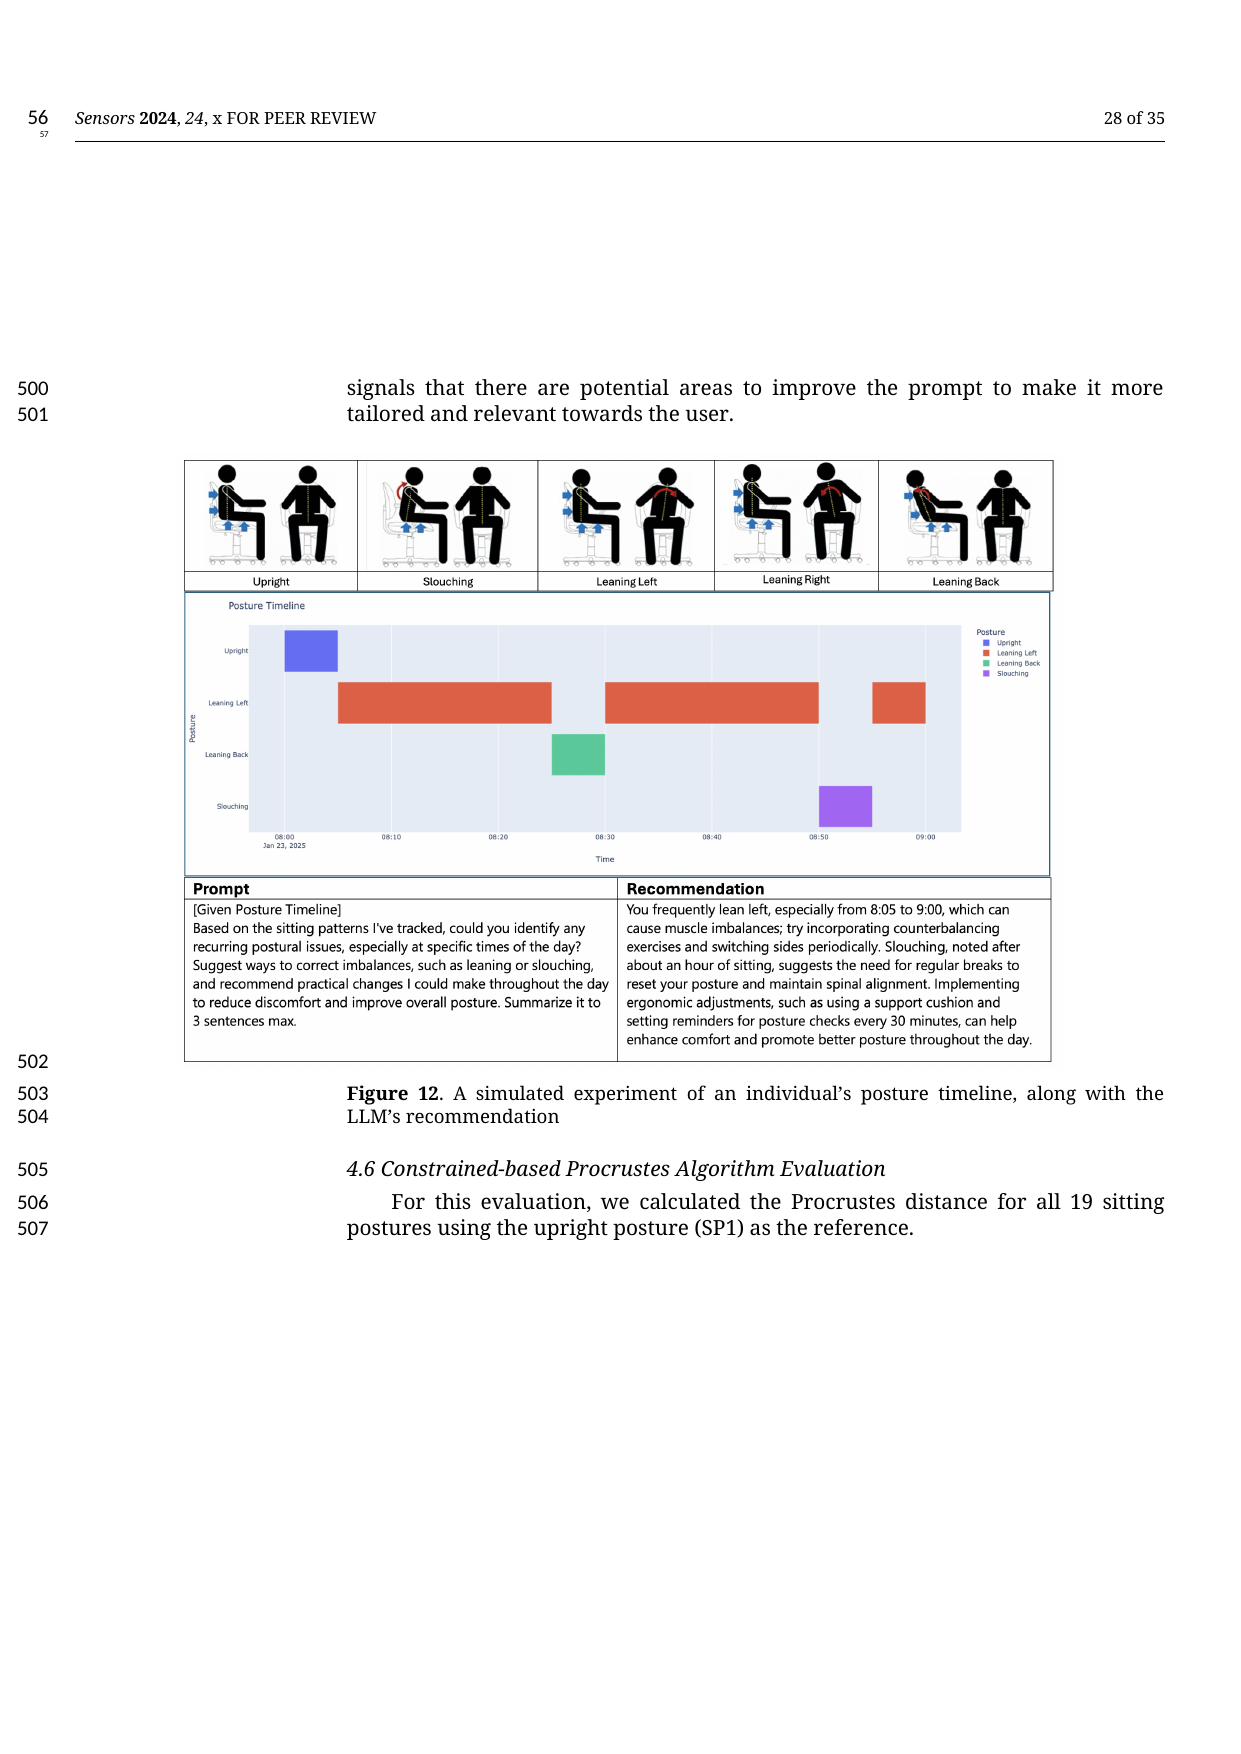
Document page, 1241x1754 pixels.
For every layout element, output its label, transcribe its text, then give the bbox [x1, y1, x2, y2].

picture [177, 452, 1063, 1069]
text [347, 374, 1165, 428]
text For this evaluation, we calculated the Procrustes distance for all 19 sitting postures using the upright posture (SP1) as the reference. [347, 1188, 1165, 1242]
subtitle 4.6 Constrained-based Procrustes Algorithm Evaluation [347, 1154, 1165, 1181]
text Figure 12. A simulated experiment of an individual’s posture timeline, along with the LLM’s recommendation [347, 1081, 1165, 1129]
